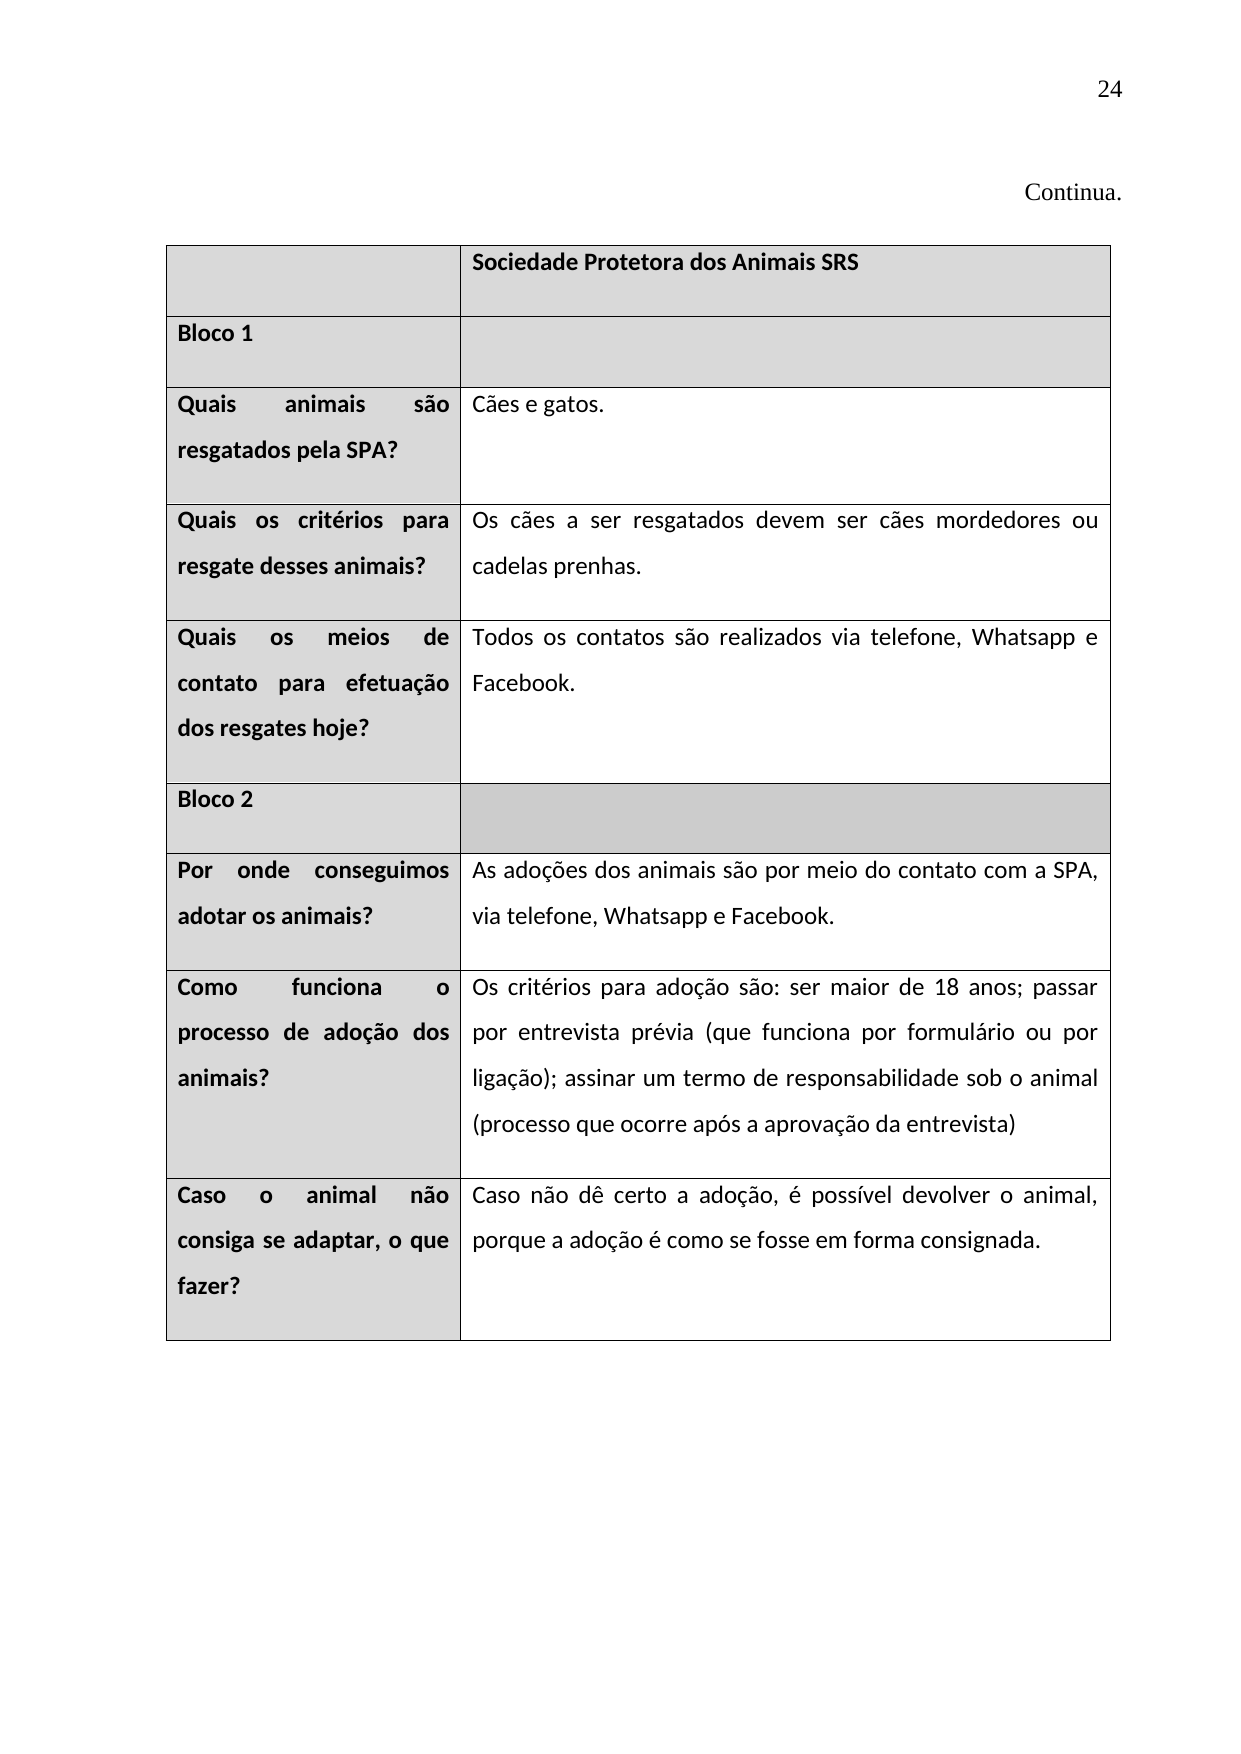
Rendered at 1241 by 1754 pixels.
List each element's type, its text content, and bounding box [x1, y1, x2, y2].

table_cell Quais animais são resgatados pela SPA? [167, 388, 460, 503]
text Continua. [177, 177, 1122, 206]
table_cell Caso não dê certo a adoção, é possível devolver o animal, porque a adoção é como se fosse em forma consignada. [461, 1179, 1110, 1340]
table_header [167, 246, 460, 316]
table_cell As adoções dos animais são por meio do contato com a SPA, via telefone, Whatsapp e Facebook. [461, 854, 1110, 970]
table_cell Quais os critérios para resgate desses animais? [167, 505, 460, 620]
table_cell Bloco 2 [167, 784, 460, 853]
table_cell Caso o animal não consiga se adaptar, o que fazer? [167, 1179, 460, 1340]
table_cell Os cães a ser resgatados devem ser cães mordedores ou cadelas prenhas. [461, 505, 1110, 620]
table_cell [461, 317, 1110, 387]
table_cell Como funciona o processo de adoção dos animais? [167, 971, 460, 1178]
table_cell Bloco 1 [167, 317, 460, 387]
table_cell [461, 784, 1110, 853]
table_cell Quais os meios de contato para efetuação dos resgates hoje? [167, 621, 460, 782]
table_header Sociedade Protetora dos Animais SRS [461, 246, 1110, 316]
table_cell Os critérios para adoção são: ser maior de 18 anos; passar por entrevista prévia (que funciona por formulário ou por ligação); assinar um termo de responsabilidade sob o animal (processo que ocorre após a aprovação da entrevista) [461, 971, 1110, 1178]
table_cell Todos os contatos são realizados via telefone, Whatsapp e Facebook. [461, 621, 1110, 782]
table_cell Cães e gatos. [461, 388, 1110, 503]
table_cell Por onde conseguimos adotar os animais? [167, 854, 460, 970]
